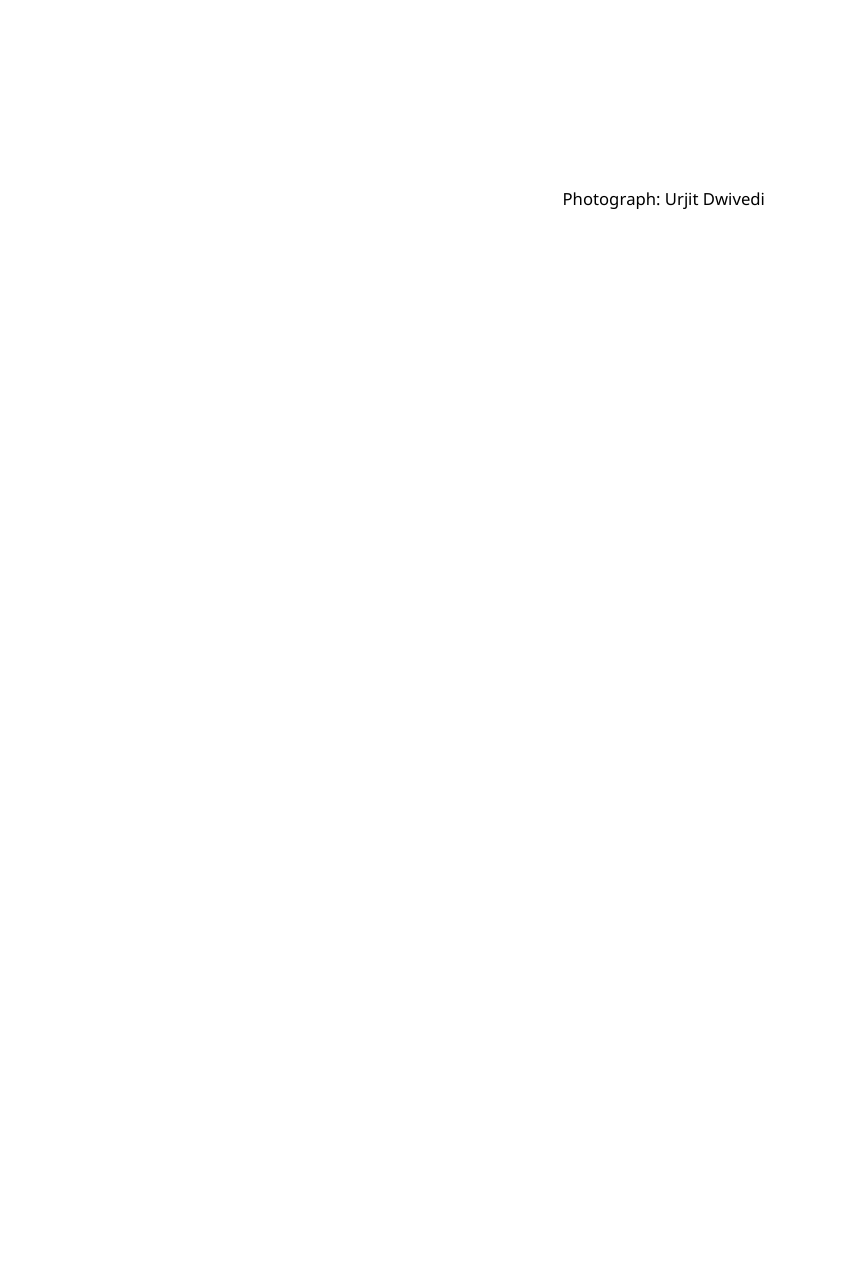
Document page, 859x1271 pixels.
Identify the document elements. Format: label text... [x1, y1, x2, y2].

text Photograph: Urjit Dwivedi [562, 187, 858, 210]
